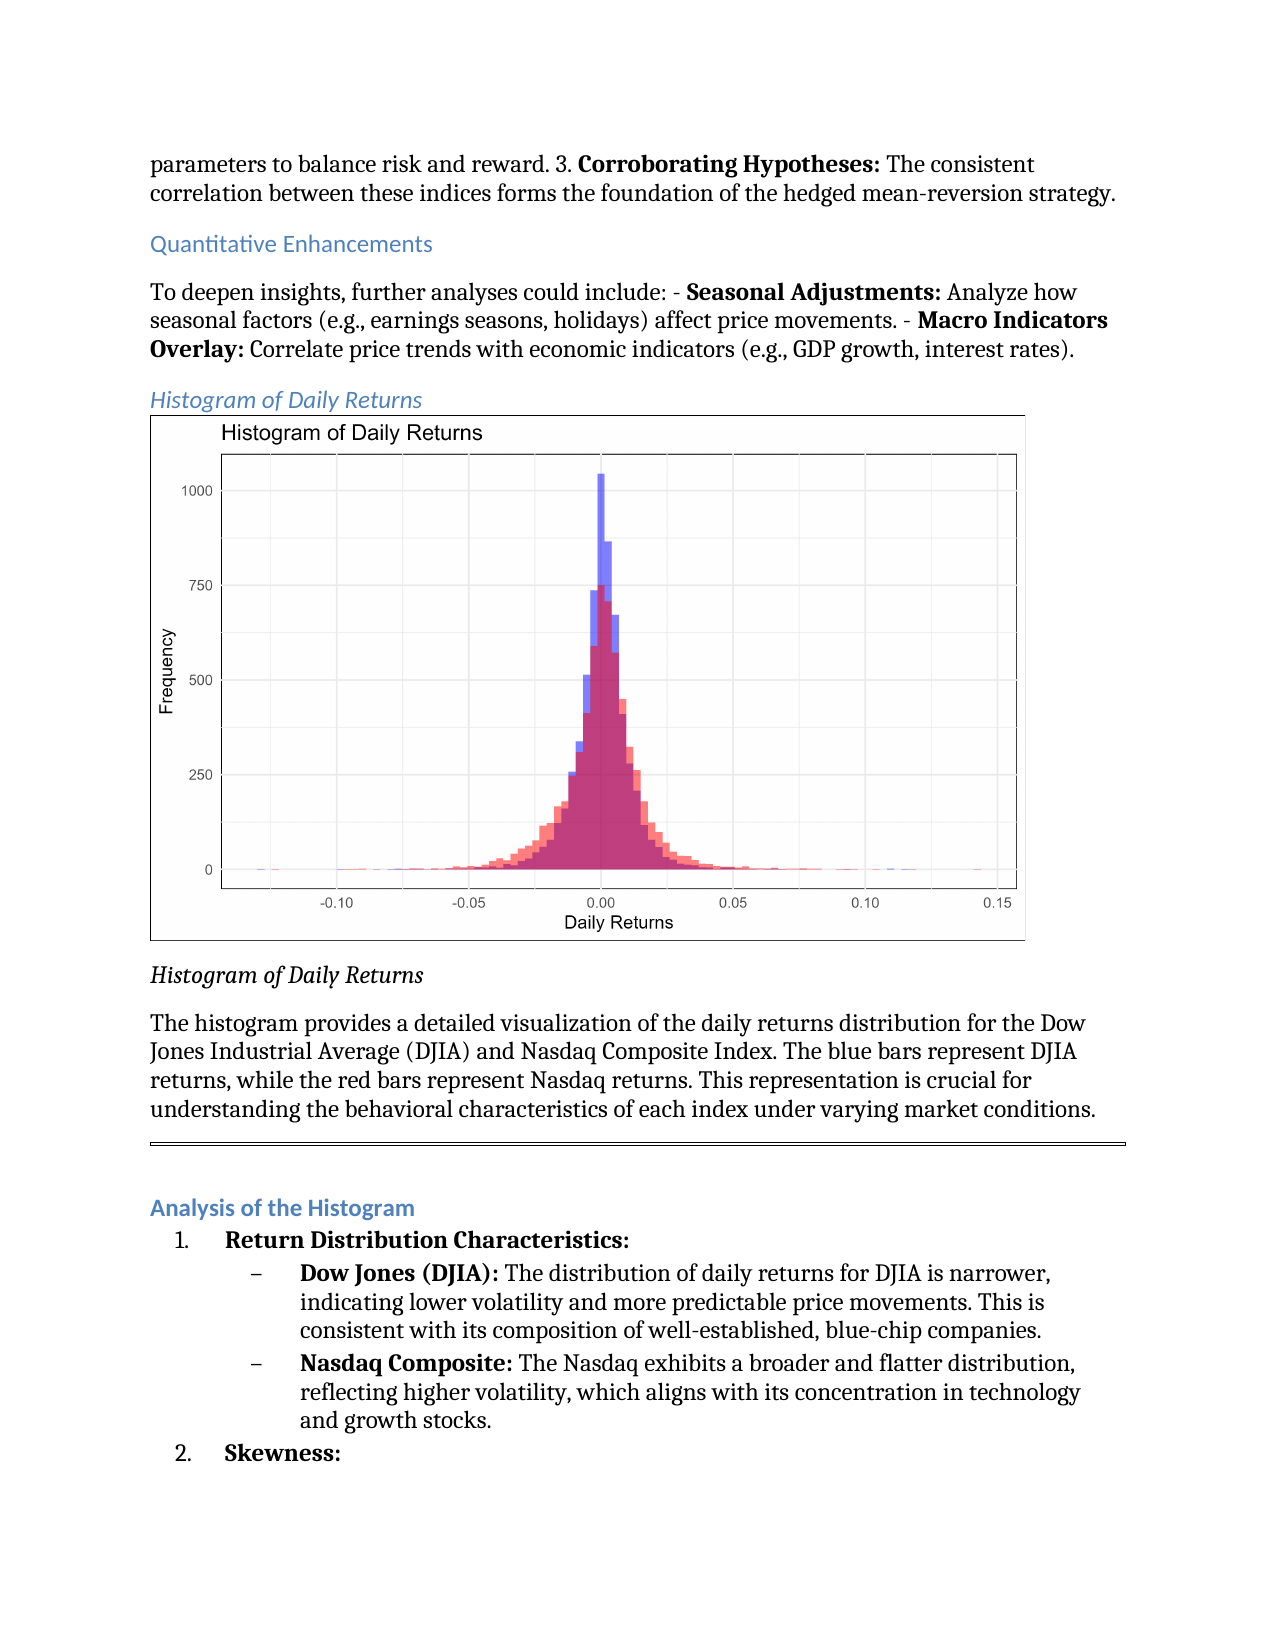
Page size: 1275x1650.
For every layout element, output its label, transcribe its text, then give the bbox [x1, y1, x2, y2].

subtitle Quantitative Enhancements [150, 228, 1125, 259]
list Skewness: [175, 1439, 1125, 1467]
subtitle Histogram of Daily Returns [150, 385, 1125, 415]
list Dow Jones (DJIA): The distribution of daily returns for DJIA is narrower, indicating lower volatility and more predictable price movements. This is consistent with its composition of well-established, blue-chip companies. [250, 1259, 1125, 1345]
picture [150, 415, 1025, 941]
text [150, 150, 1125, 207]
subtitle Analysis of the Histogram [150, 1192, 1125, 1222]
list Return Distribution Characteristics: [175, 1226, 1125, 1255]
list Nasdaq Composite: The Nasdaq exhibits a broader and flatter distribution, reflecting higher volatility, which aligns with its concentration in technology and growth stocks. [250, 1349, 1125, 1435]
text The histogram provides a detailed visualization of the daily returns distribution for the Dow Jones Industrial Average (DJIA) and Nasdaq Composite Index. The blue bars represent DJIA returns, while the red bars represent Nasdaq returns. This representation is crucial for understanding the behavioral characteristics of each index under varying market conditions. [150, 1008, 1125, 1123]
text To deepen insights, further analyses could include: - Seasonal Adjustments: Analyze how seasonal factors (e.g., earnings seasons, holidays) affect price movements. - Macro Indicators Overlay: Correlate price trends with economic indicators (e.g., GDP growth, interest rates). [150, 278, 1125, 364]
text Histogram of Daily Returns [150, 961, 1125, 990]
